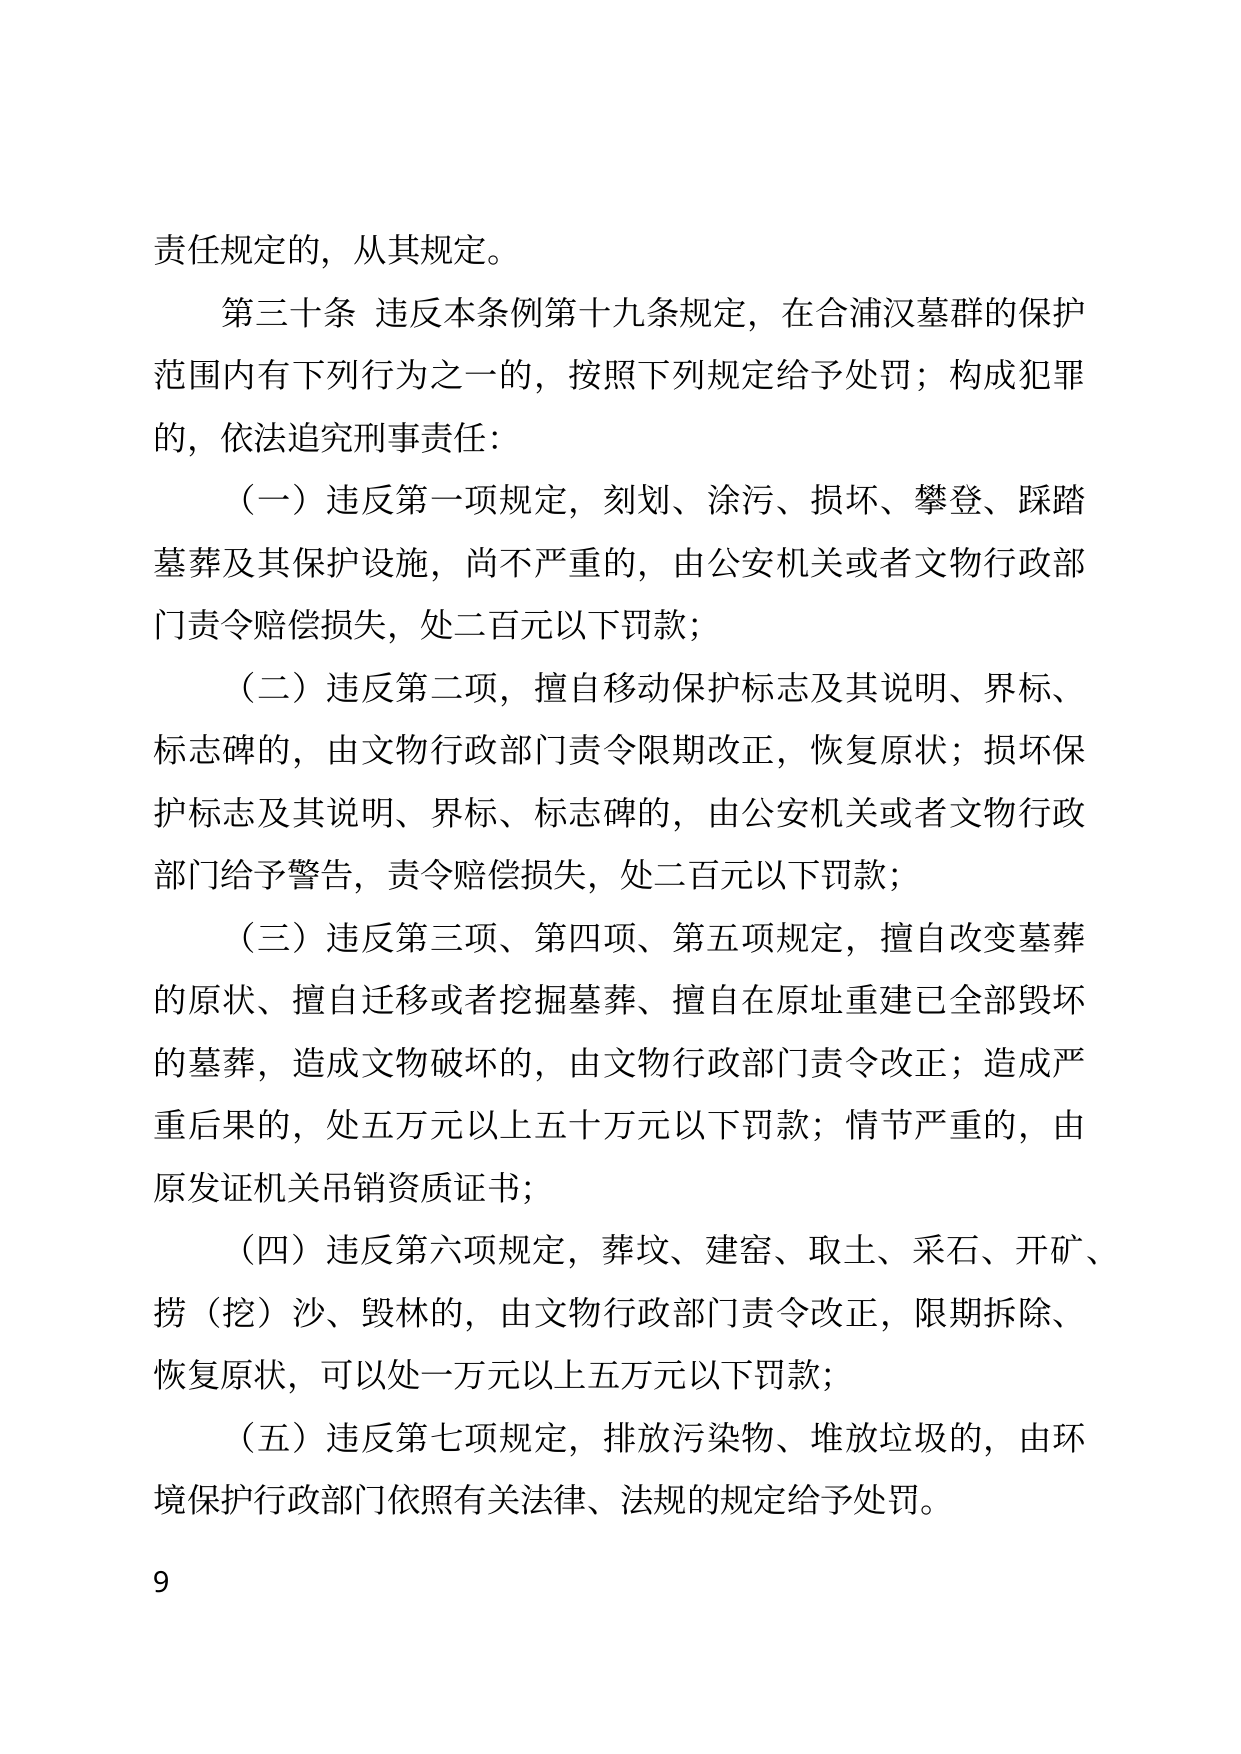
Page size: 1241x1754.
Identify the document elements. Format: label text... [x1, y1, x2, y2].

text （一）违反第一项规定，刻划、涂污、损坏、攀登、踩踏墓葬及其保护设施，尚不严重的，由公安机关或者文物行政部门责令赔偿损失，处二百元以下罚款； [153, 463, 1087, 650]
text （二）违反第二项，擅自移动保护标志及其说明、界标、标志碑的，由文物行政部门责令限期改正，恢复原状；损坏保护标志及其说明、界标、标志碑的，由公安机关或者文物行政部门给予警告，责令赔偿损失，处二百元以下罚款； [153, 650, 1087, 900]
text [153, 213, 1087, 275]
text 第三十条 违反本条例第十九条规定，在合浦汉墓群的保护范围内有下列行为之一的，按照下列规定给予处罚；构成犯罪的，依法追究刑事责任： [153, 275, 1087, 463]
text （三）违反第三项、第四项、第五项规定，擅自改变墓葬的原状、擅自迁移或者挖掘墓葬、擅自在原址重建已全部毁坏的墓葬，造成文物破坏的，由文物行政部门责令改正；造成严重后果的，处五万元以上五十万元以下罚款；情节严重的，由原发证机关吊销资质证书； [153, 900, 1087, 1213]
text （四）违反第六项规定，葬坟、建窑、取土、采石、开矿、捞（挖）沙、毁林的，由文物行政部门责令改正，限期拆除、恢复原状，可以处一万元以上五万元以下罚款； [153, 1213, 1087, 1400]
text （五）违反第七项规定，排放污染物、堆放垃圾的，由环境保护行政部门依照有关法律、法规的规定给予处罚。 [153, 1400, 1087, 1525]
